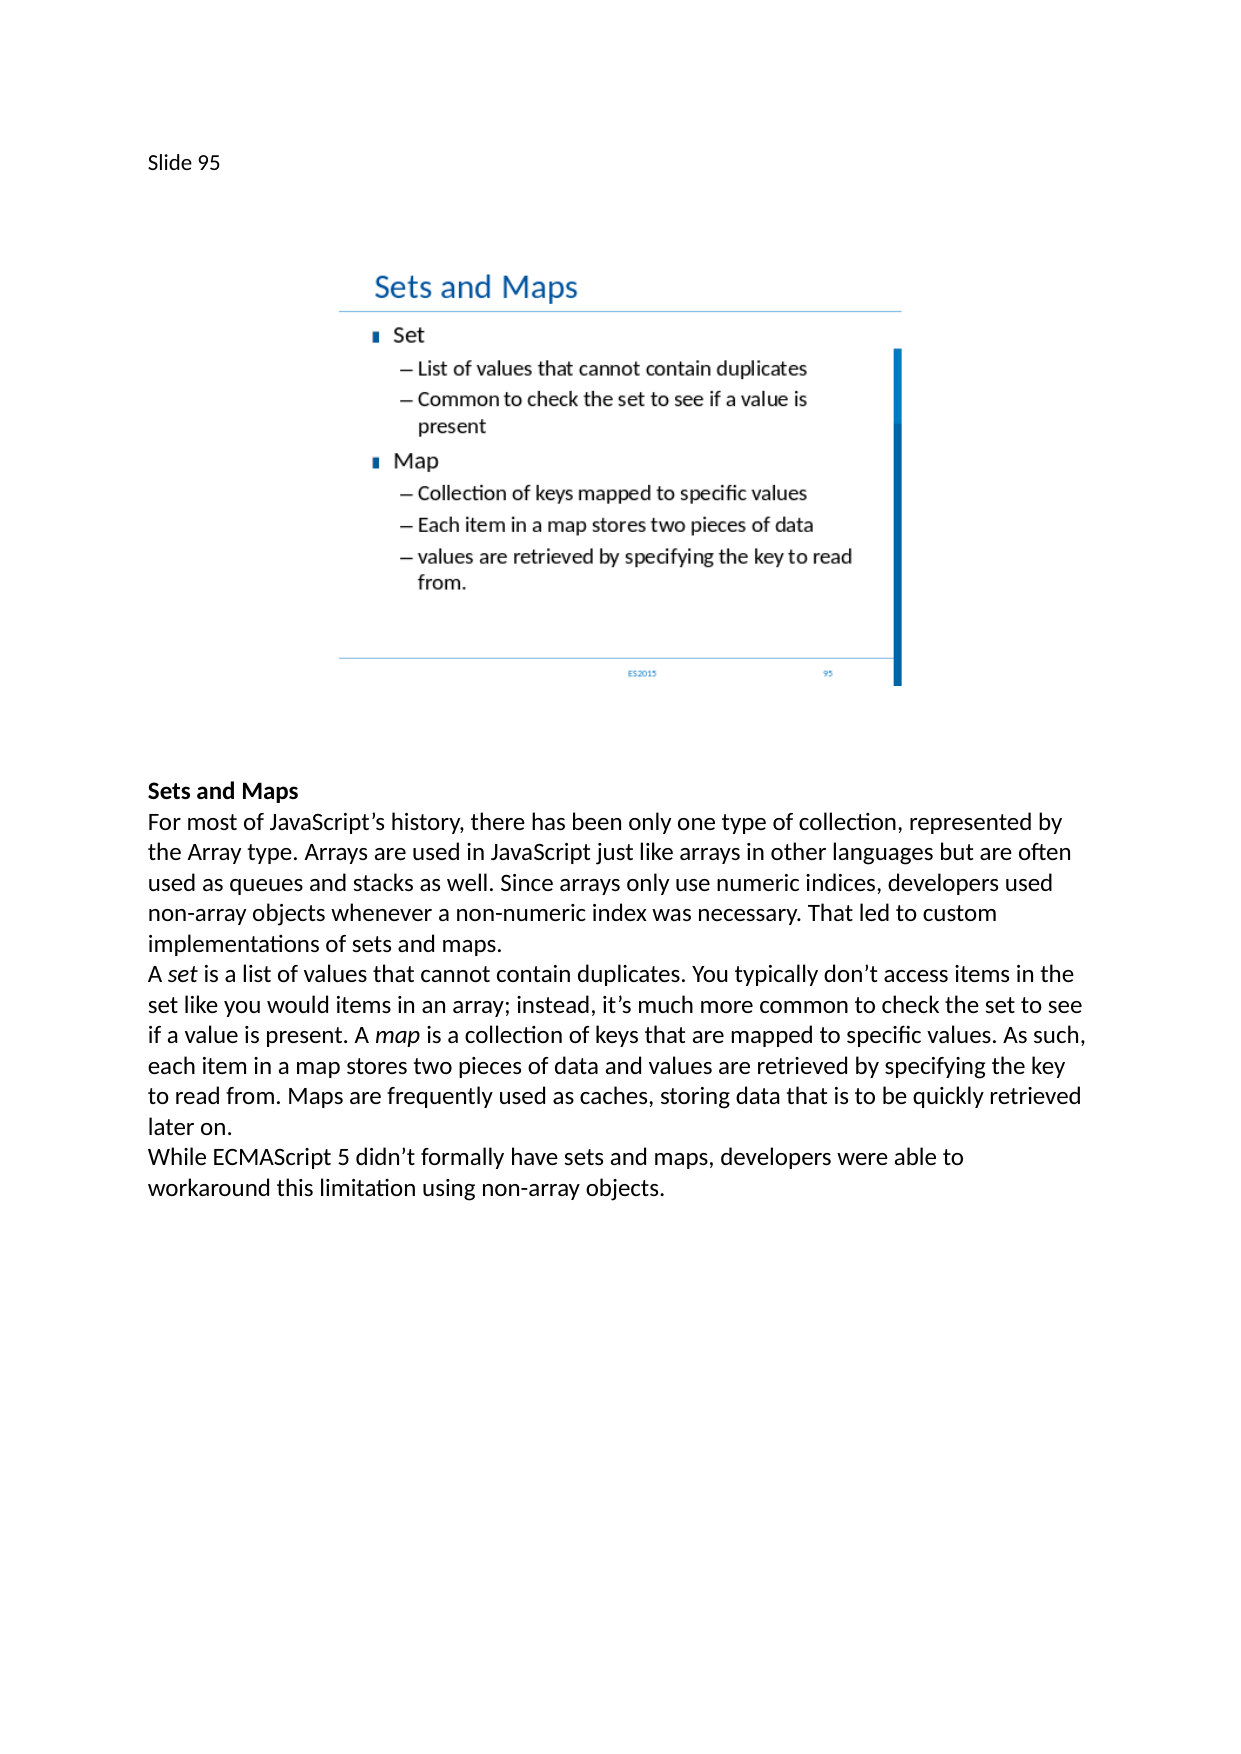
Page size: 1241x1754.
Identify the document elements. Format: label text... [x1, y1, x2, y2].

text A set is a list of values that cannot contain duplicates. You typically don’t access items in the set like you would items in an array; instead, it’s much more common to check the set to see if a value is present. A map is a collection of keys that are mapped to specific values. As such, each item in a map stores two pieces of data and values are retrieved by specifying the key to read from. Maps are frequently used as caches, storing data that is to be quickly retrieved later on. [148, 958, 1093, 1141]
text For most of JavaScript’s history, there has been only one type of collection, represented by the Array type. Arrays are used in JavaScript just like arrays in other languages but are often used as queues and stacks as well. Since arrays only use numeric indices, developers used non-array objects whenever a non-numeric index was necessary. That led to custom implementations of sets and maps. [148, 806, 1093, 958]
text Sets and Maps [148, 775, 1093, 806]
text While ECMAScript 5 didn’t formally have sets and maps, developers were able to workaround this limitation using non-array objects. [148, 1141, 1093, 1202]
text Slide 95 [148, 148, 1093, 176]
